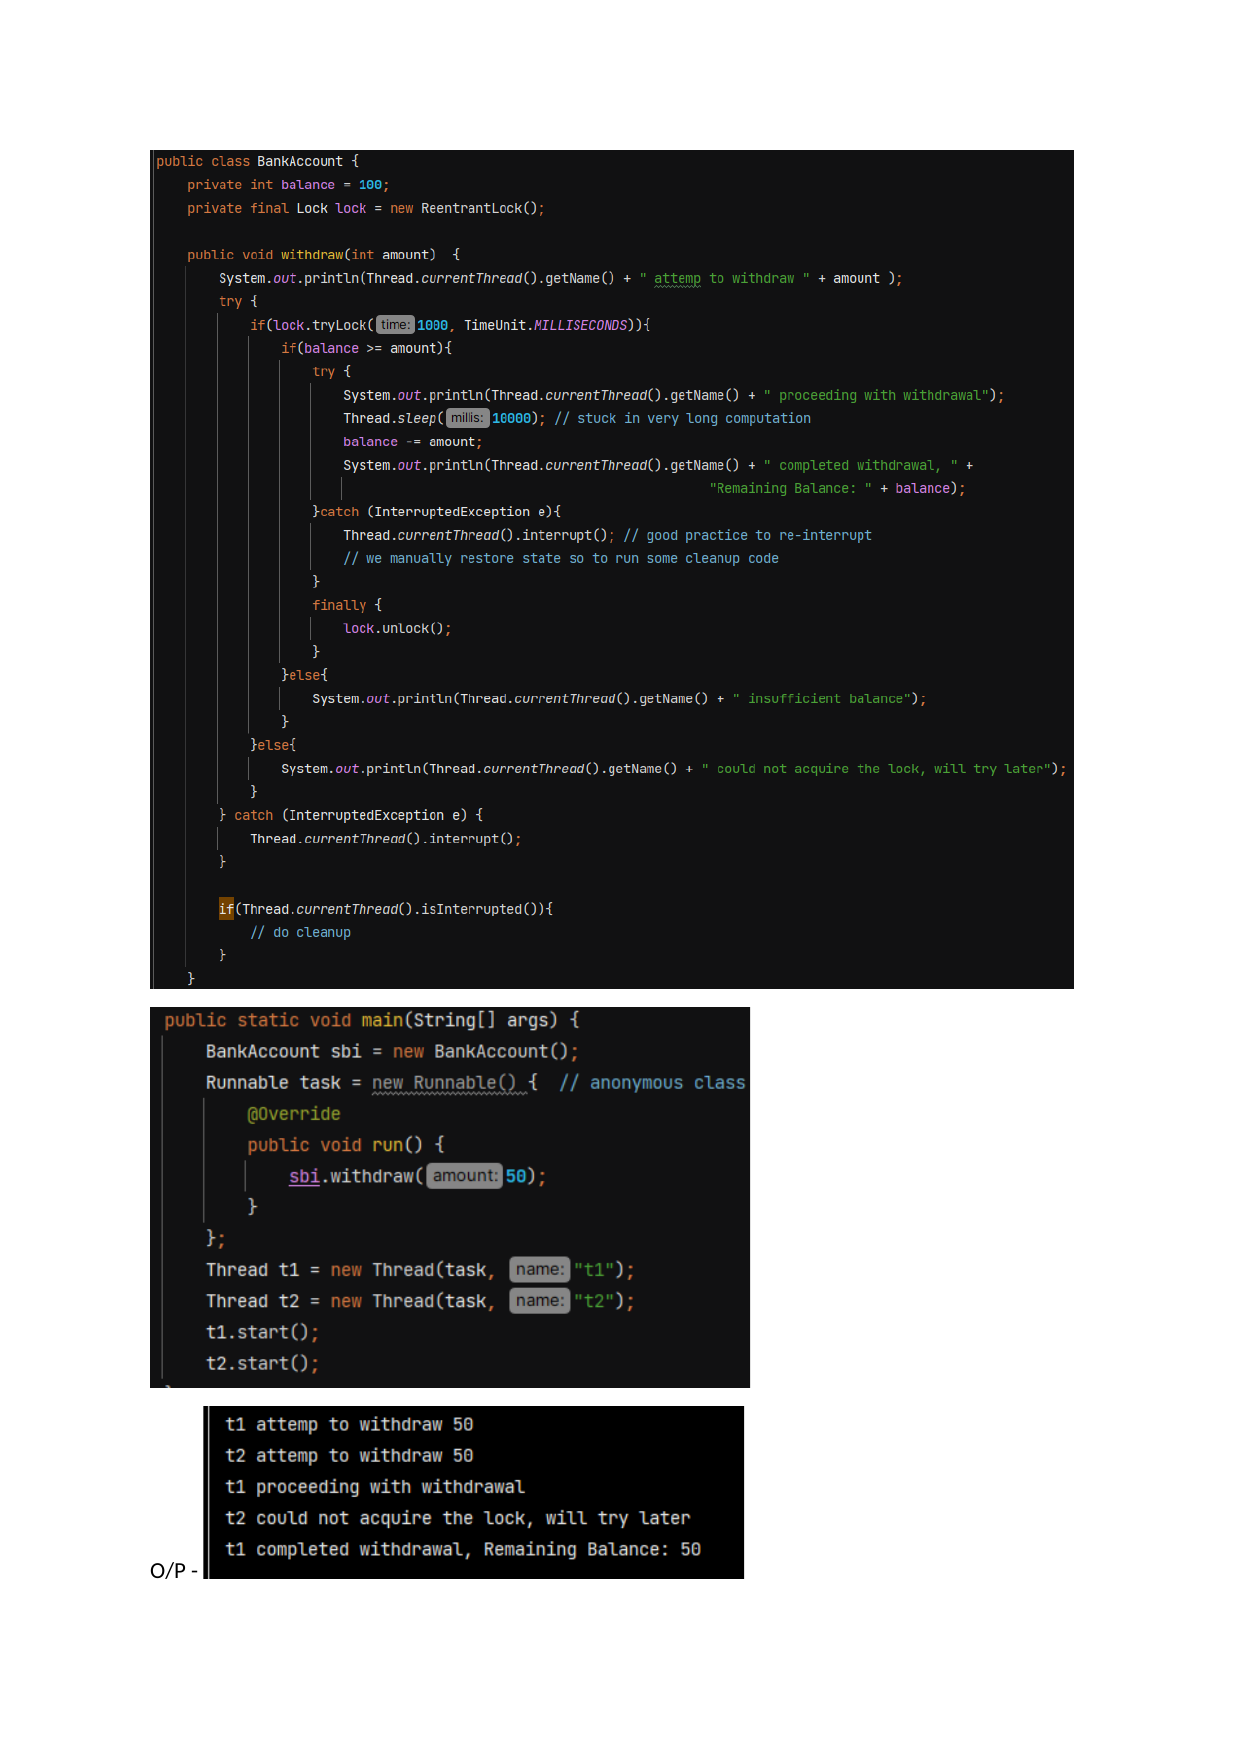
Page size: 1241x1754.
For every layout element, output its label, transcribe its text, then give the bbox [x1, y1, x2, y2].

picture [203, 1406, 745, 1579]
picture [150, 150, 1074, 989]
picture [150, 1007, 751, 1388]
